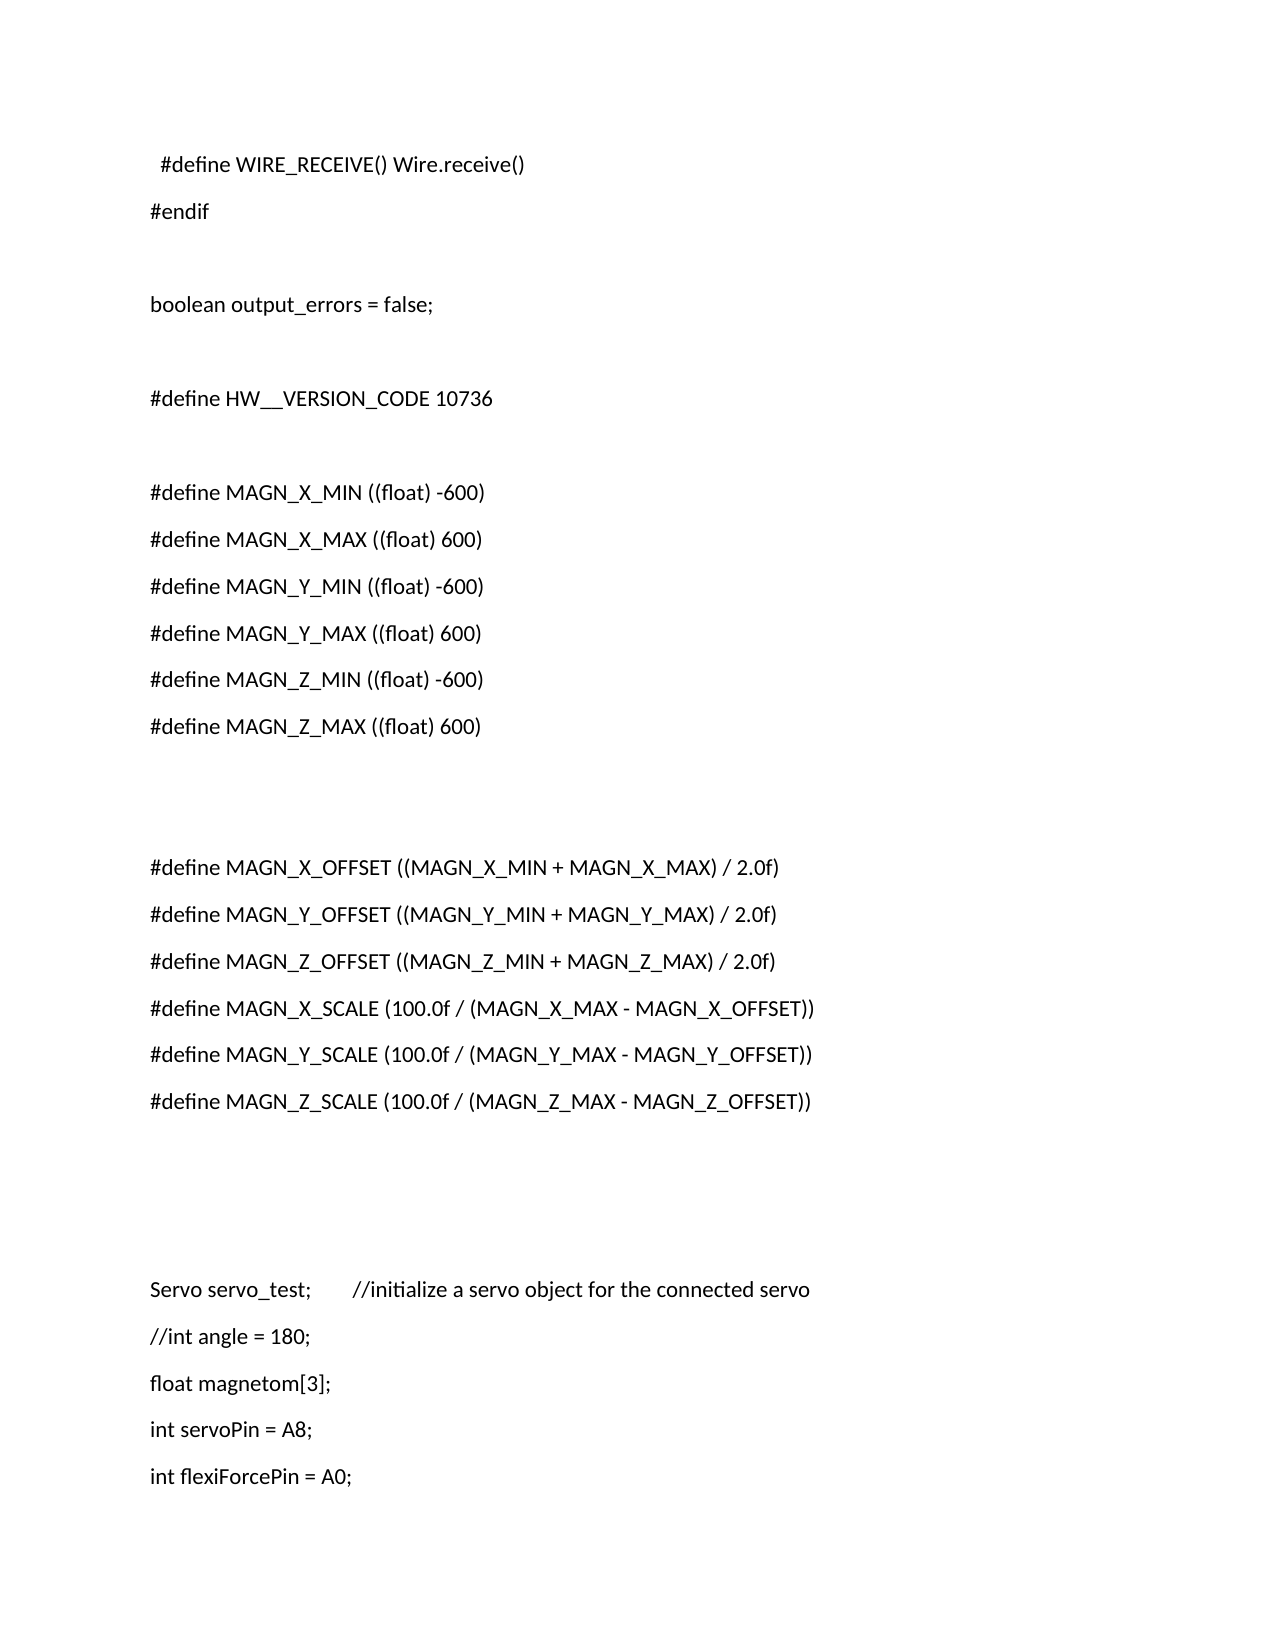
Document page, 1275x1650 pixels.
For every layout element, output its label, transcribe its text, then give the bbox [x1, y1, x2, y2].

text #define HW__VERSION_CODE 10736 [150, 384, 1125, 412]
text #define MAGN_Y_OFFSET ((MAGN_Y_MIN + MAGN_Y_MAX) / 2.0f) [150, 900, 1125, 928]
text Servo servo_test; //initialize a servo object for the connected servo [150, 1275, 1125, 1303]
text #endif [150, 197, 1125, 225]
text #define MAGN_Y_MIN ((float) -600) [150, 572, 1125, 600]
text //int angle = 180; [150, 1322, 1125, 1350]
text boolean output_errors = false; [150, 291, 1125, 319]
text float magnetom[3]; [150, 1369, 1125, 1397]
text #define MAGN_Z_MAX ((float) 600) [150, 712, 1125, 741]
text int servoPin = A8; [150, 1416, 1125, 1444]
text #define MAGN_X_MAX ((float) 600) [150, 525, 1125, 553]
text #define MAGN_Y_MAX ((float) 600) [150, 619, 1125, 647]
text #define MAGN_Z_SCALE (100.0f / (MAGN_Z_MAX - MAGN_Z_OFFSET)) [150, 1087, 1125, 1116]
text #define MAGN_Z_OFFSET ((MAGN_Z_MIN + MAGN_Z_MAX) / 2.0f) [150, 947, 1125, 975]
text #define MAGN_Z_MIN ((float) -600) [150, 666, 1125, 694]
text #define MAGN_X_SCALE (100.0f / (MAGN_X_MAX - MAGN_X_OFFSET)) [150, 994, 1125, 1022]
text int flexiForcePin = A0; [150, 1462, 1125, 1491]
text #define MAGN_X_OFFSET ((MAGN_X_MIN + MAGN_X_MAX) / 2.0f) [150, 853, 1125, 881]
text #define MAGN_Y_SCALE (100.0f / (MAGN_Y_MAX - MAGN_Y_OFFSET)) [150, 1041, 1125, 1069]
text #define MAGN_X_MIN ((float) -600) [150, 478, 1125, 506]
text #define WIRE_RECEIVE() Wire.receive() [150, 150, 1125, 178]
